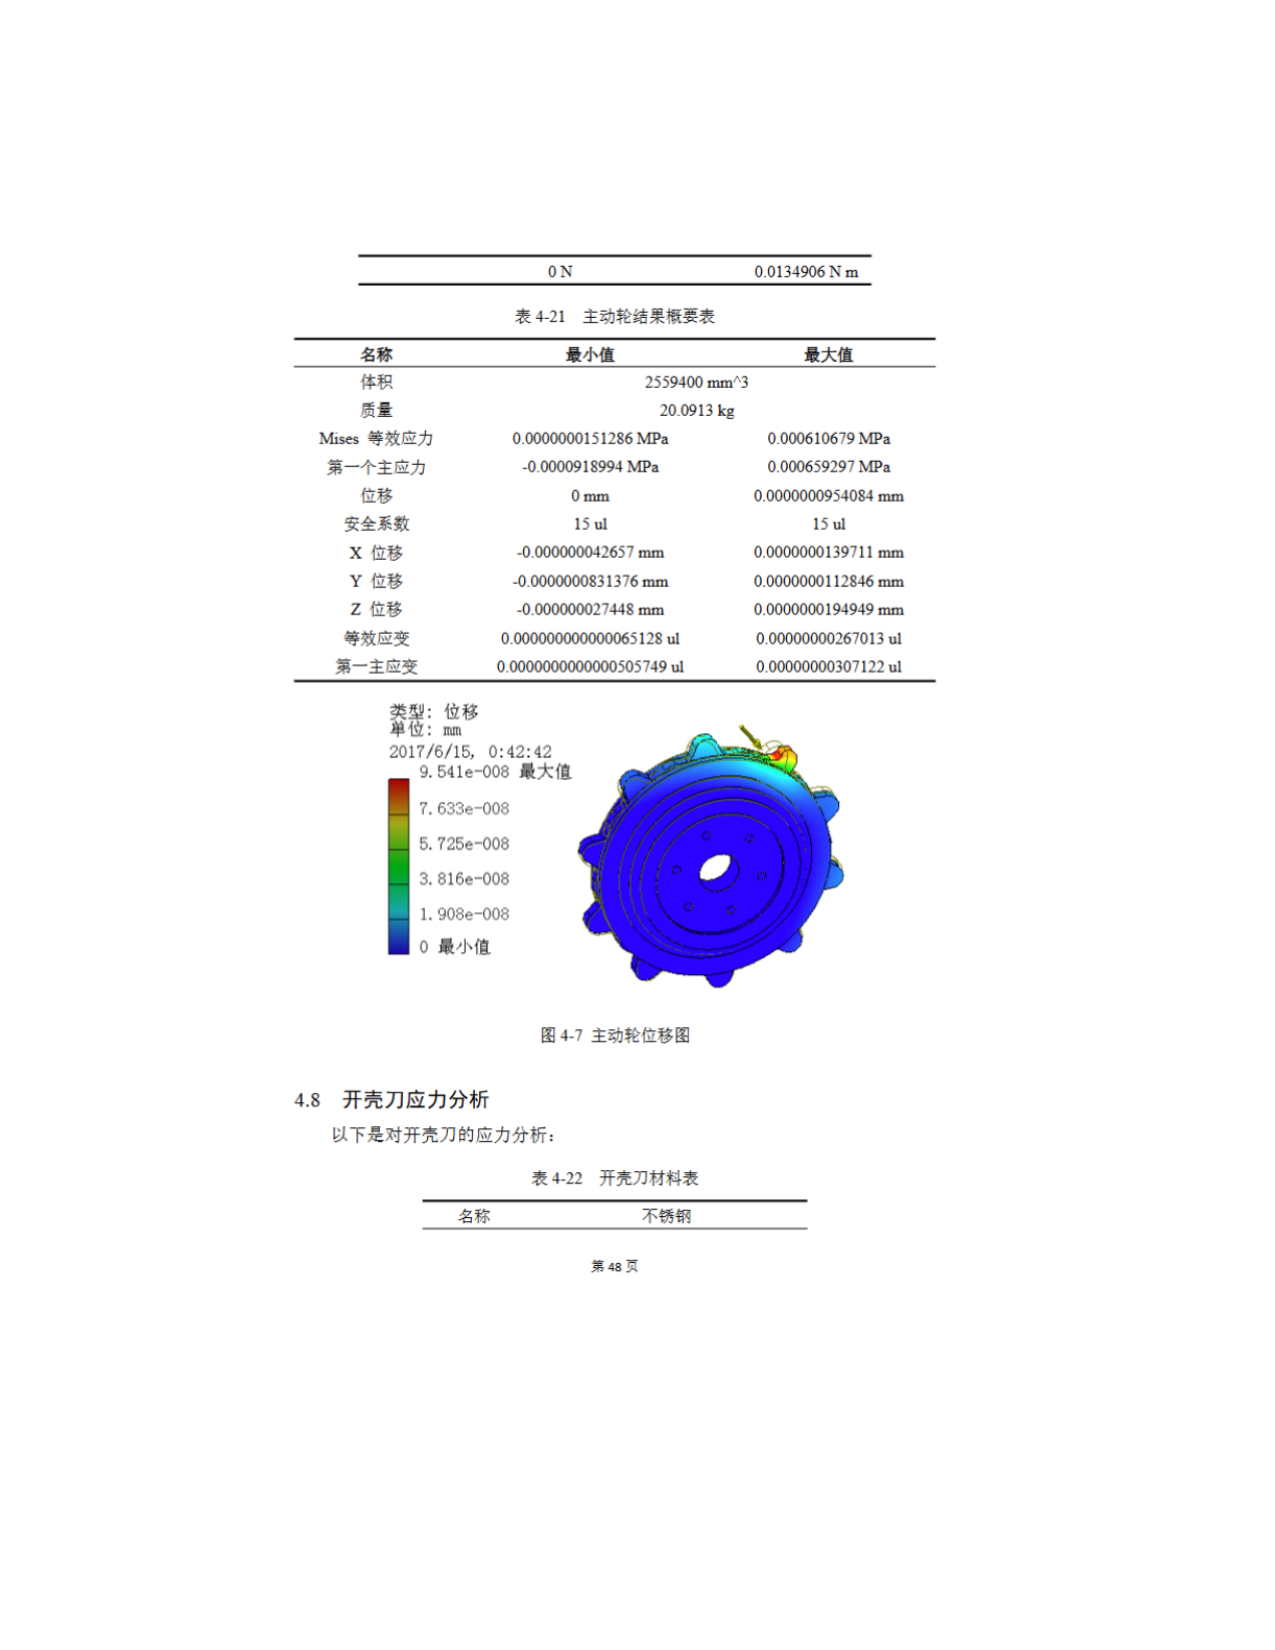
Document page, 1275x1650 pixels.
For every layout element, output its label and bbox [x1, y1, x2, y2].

picture [187, 150, 1051, 1386]
